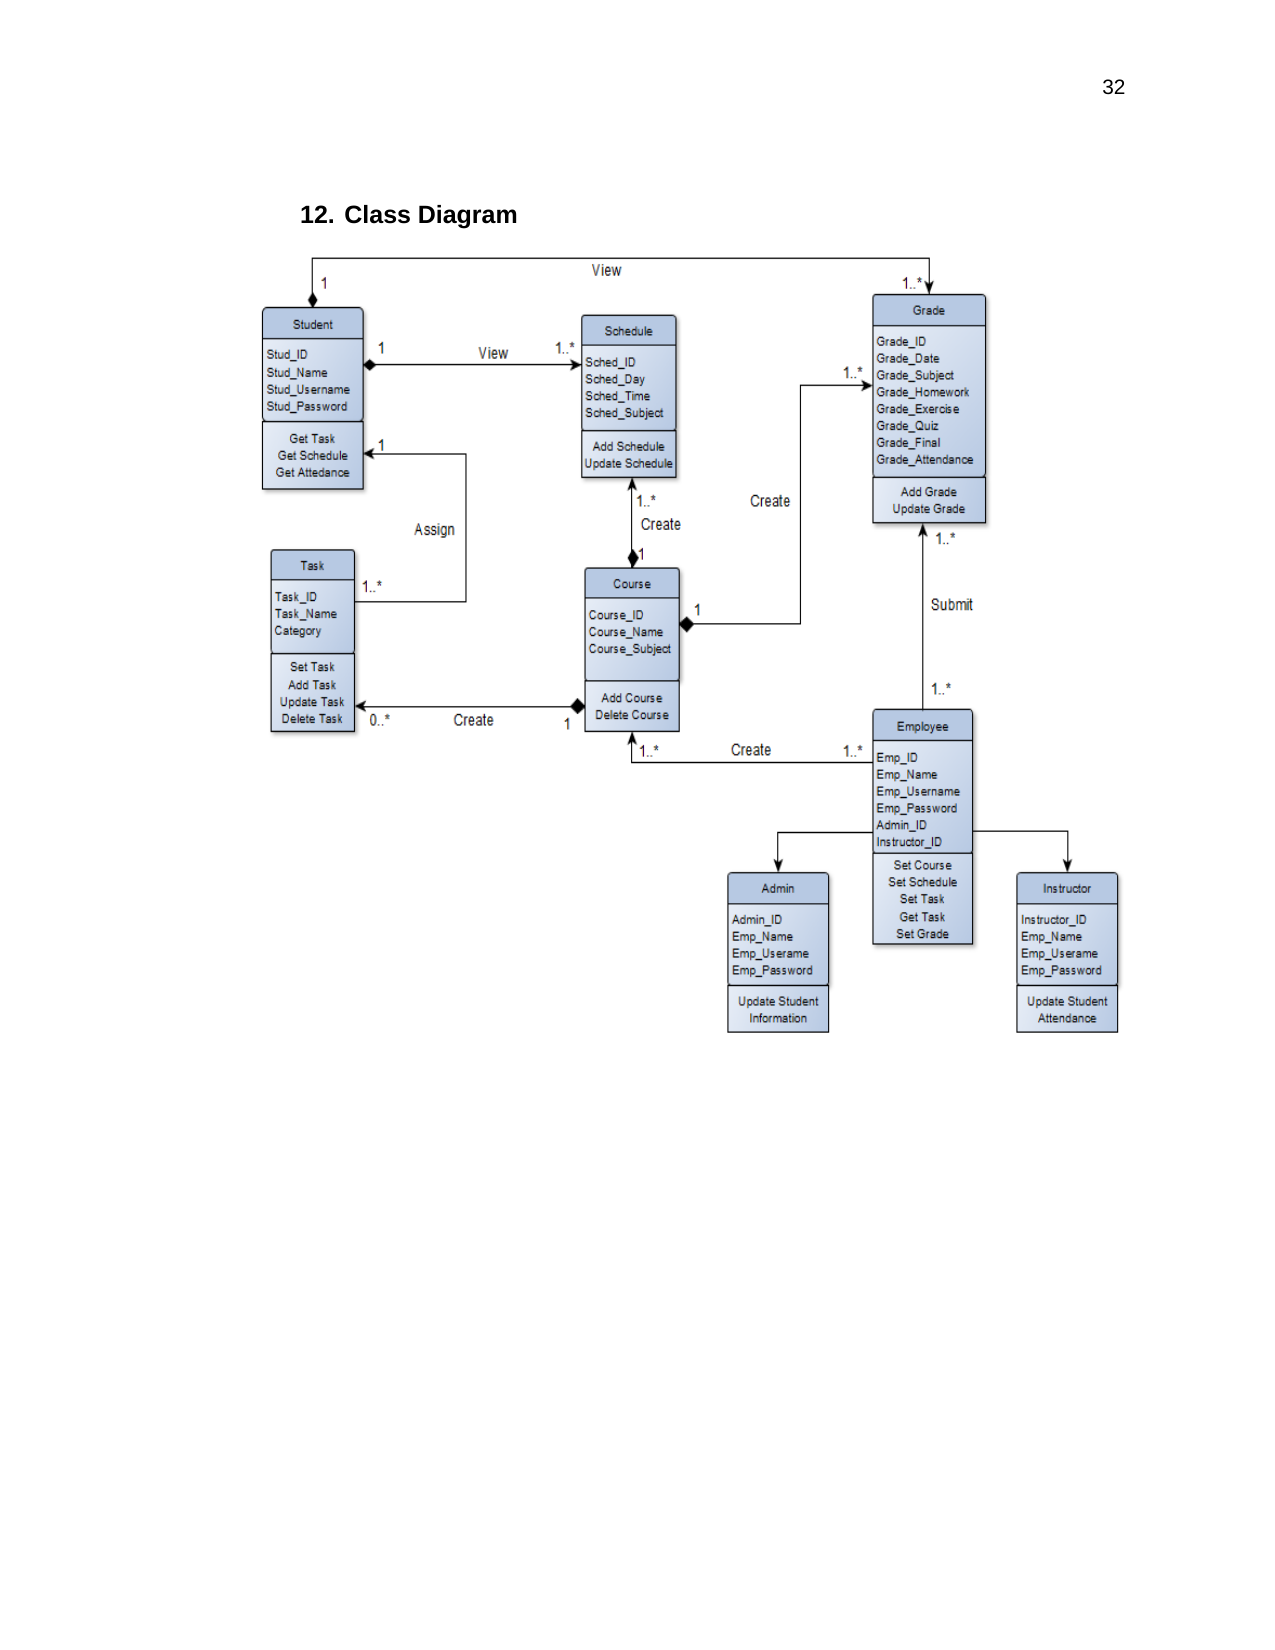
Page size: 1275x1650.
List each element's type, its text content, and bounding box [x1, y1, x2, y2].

picture [254, 251, 1126, 1042]
subtitle Class Diagram [300, 194, 1125, 229]
